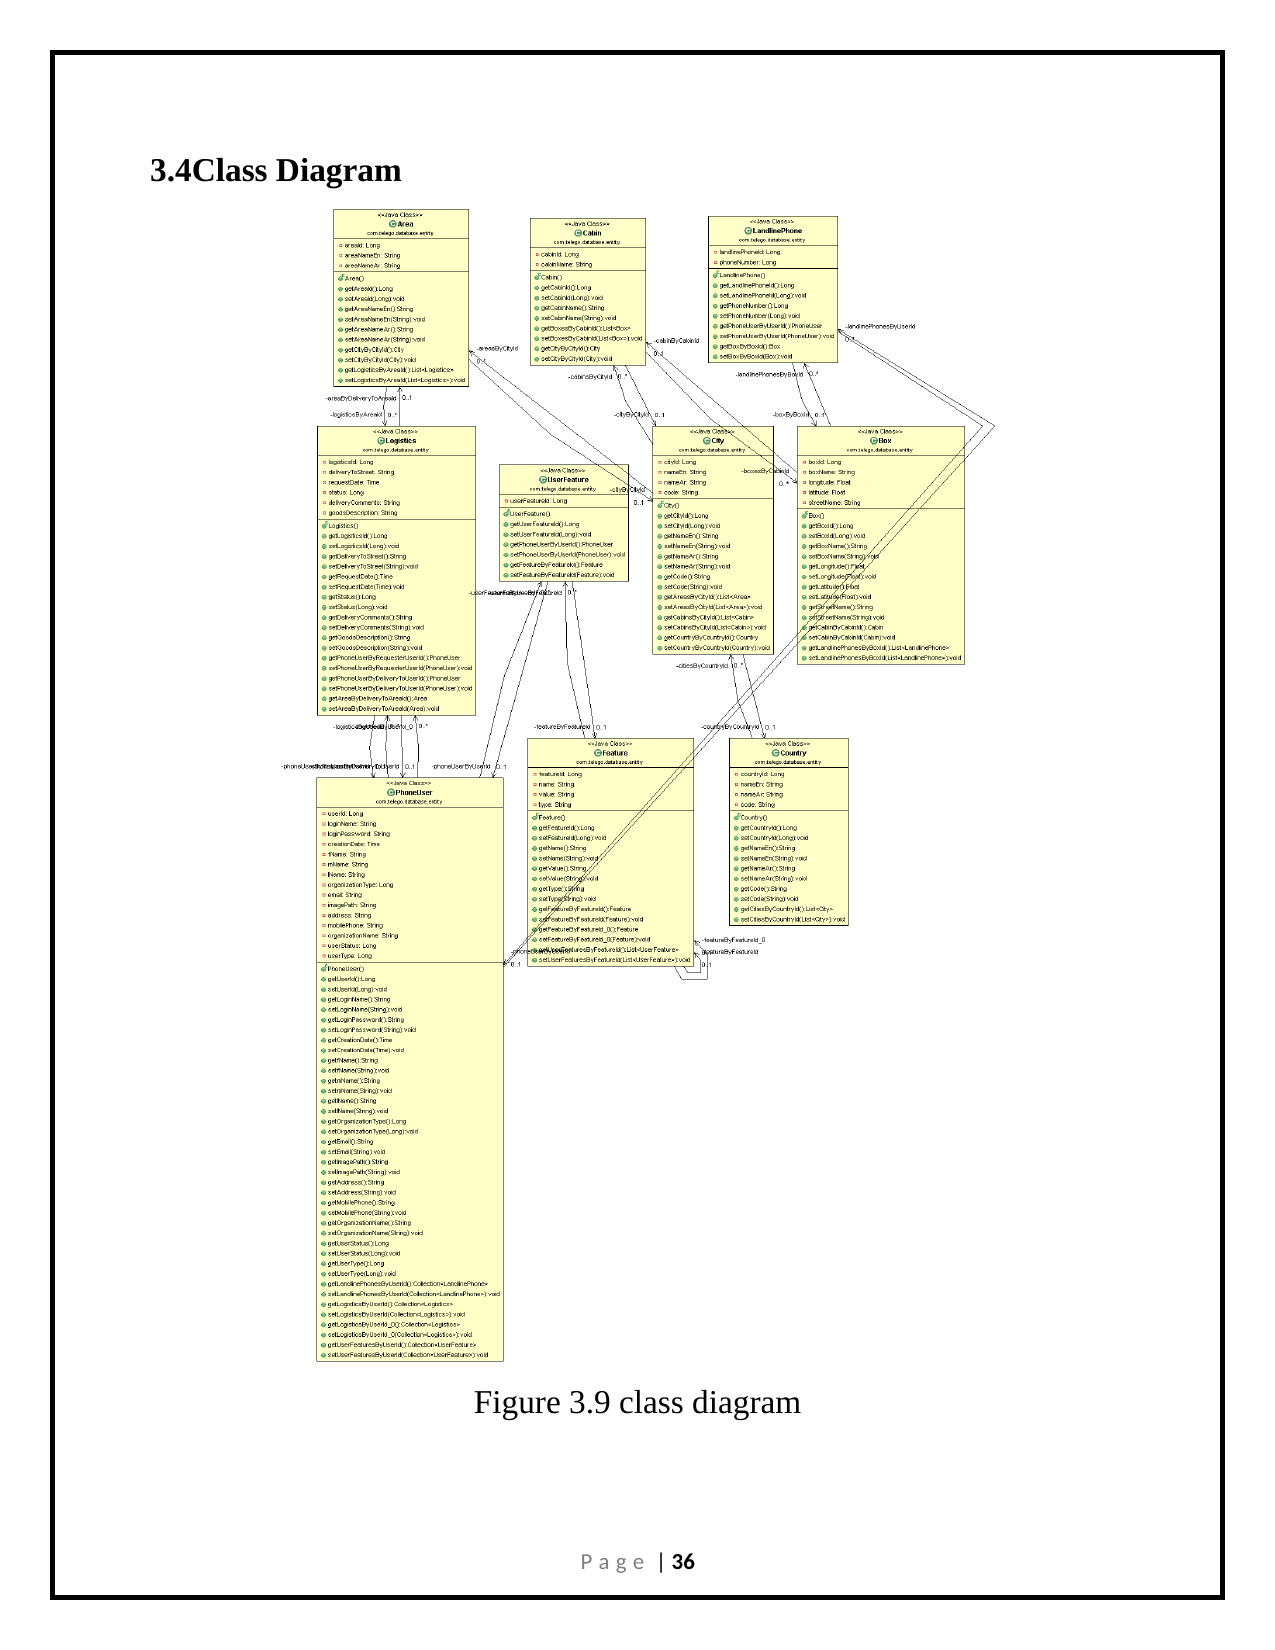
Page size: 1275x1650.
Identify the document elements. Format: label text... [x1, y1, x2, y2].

text 3.4Class Diagram [150, 150, 1125, 188]
picture [280, 208, 995, 1363]
text Figure 3.9 class diagram [150, 1382, 1125, 1420]
